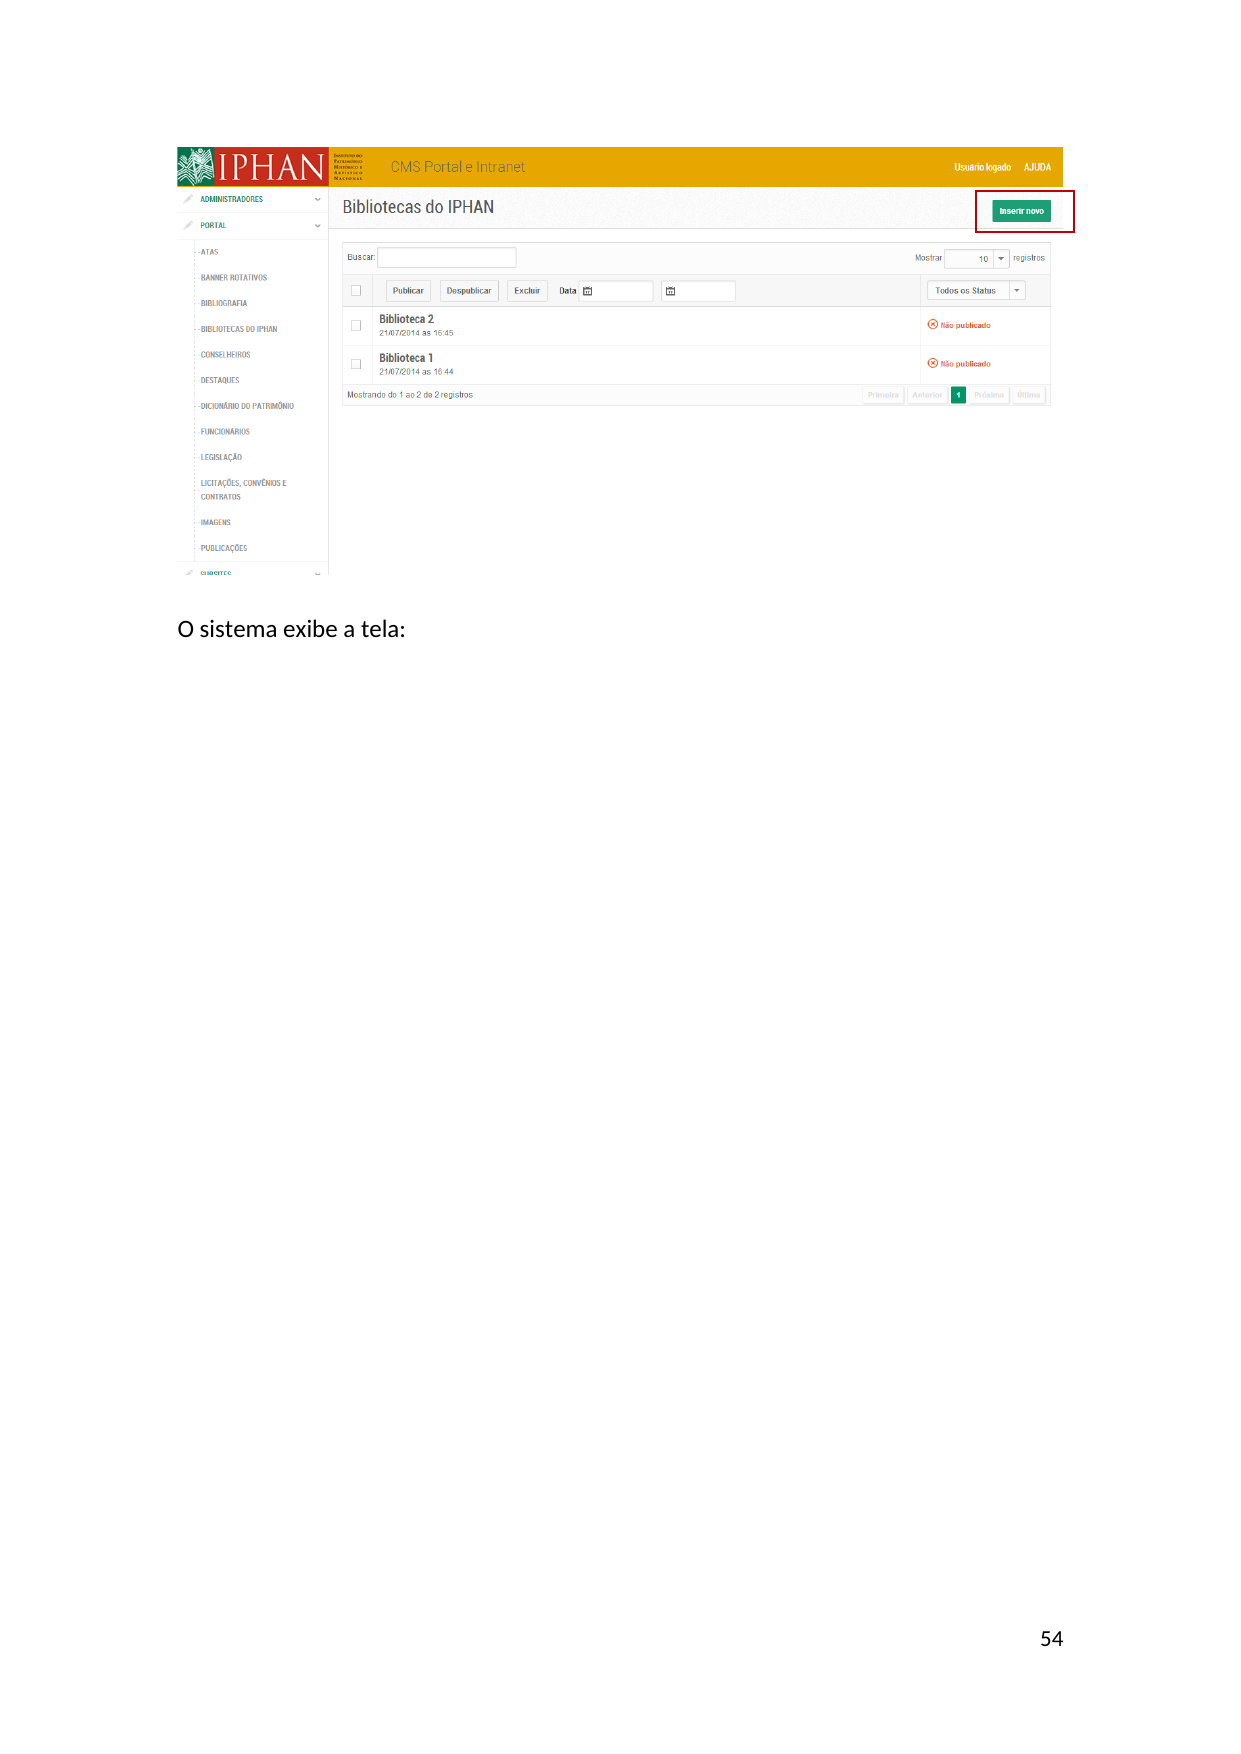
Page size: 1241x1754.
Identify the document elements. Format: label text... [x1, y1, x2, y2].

picture [977, 192, 1063, 231]
text O sistema exibe a tela: [177, 613, 1063, 644]
picture [177, 147, 1063, 575]
